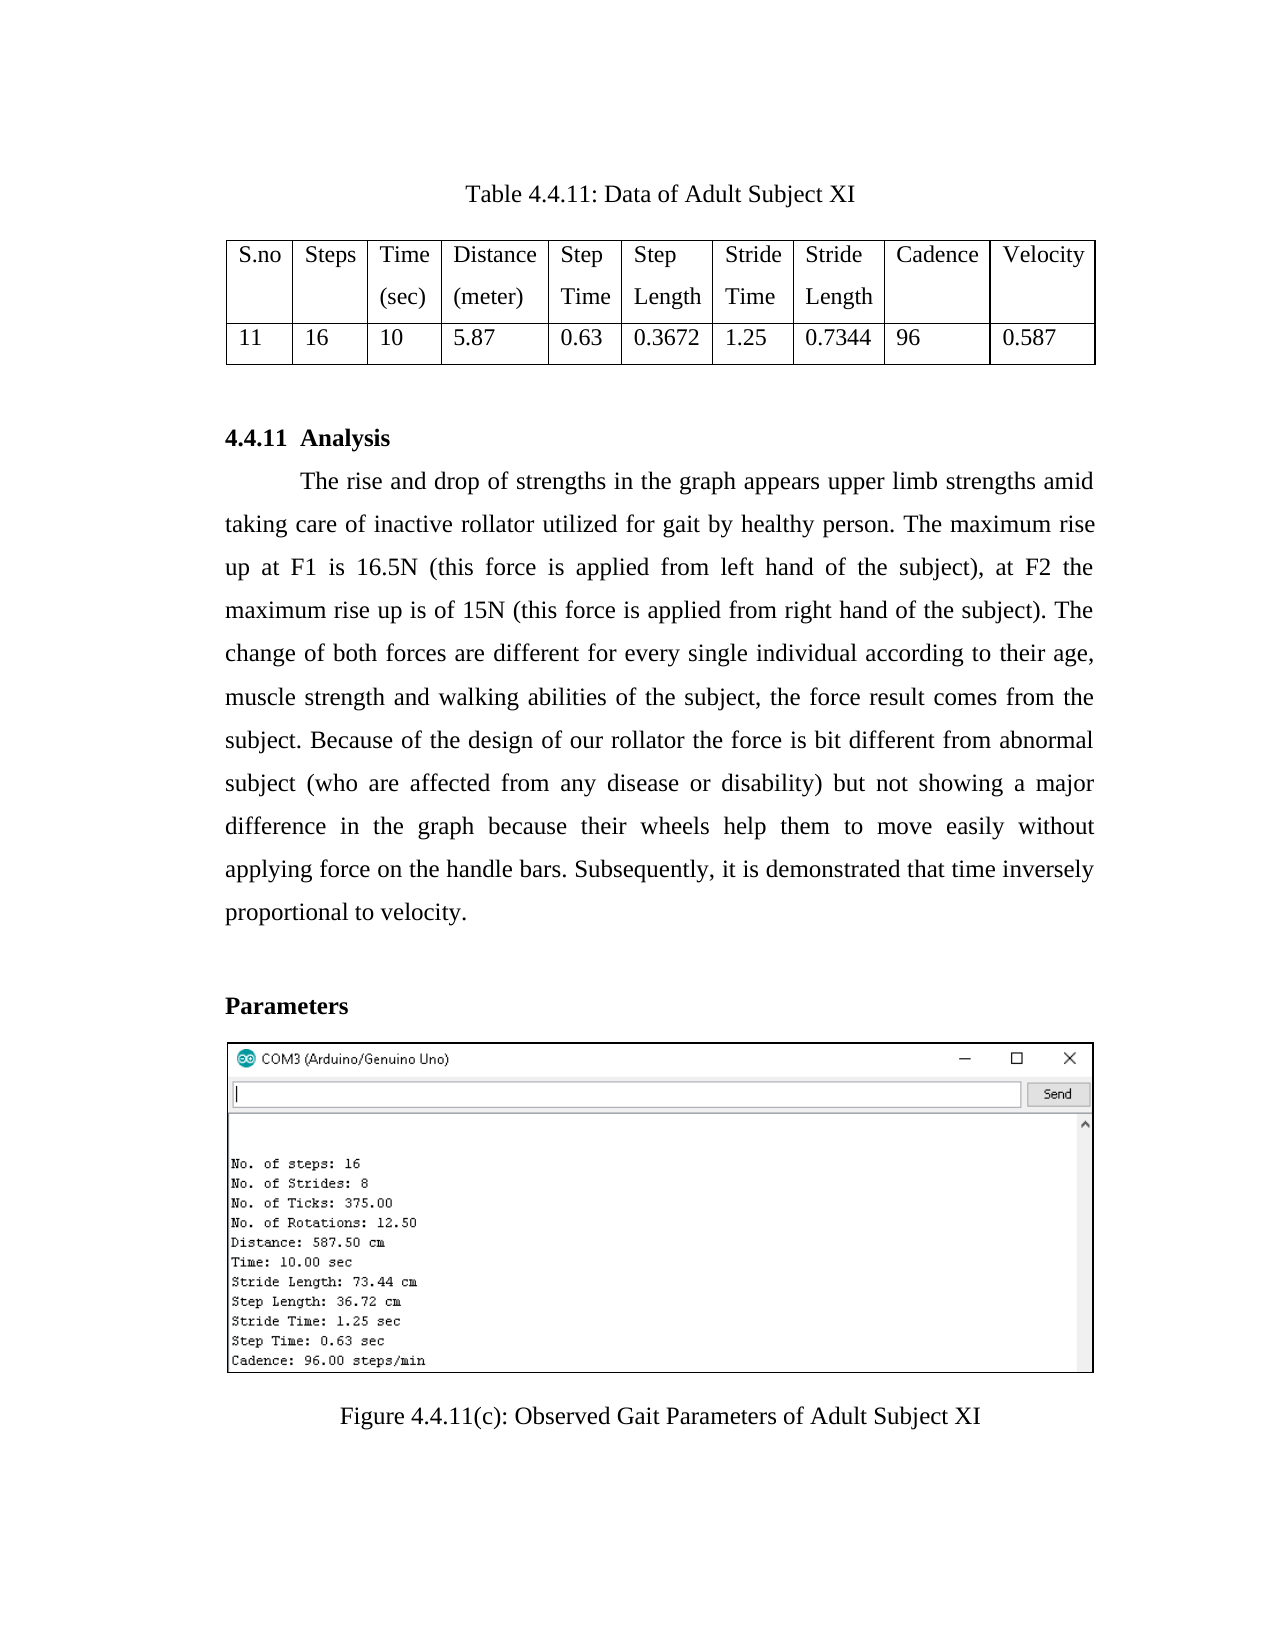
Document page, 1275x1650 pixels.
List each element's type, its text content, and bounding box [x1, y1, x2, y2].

table_header S.no [227, 241, 292, 322]
table_cell 0.7344 [794, 324, 884, 364]
table_cell 0.3672 [622, 324, 712, 364]
table_header Step Length [622, 241, 712, 322]
table_cell 11 [227, 324, 292, 364]
table_cell 1.25 [713, 324, 793, 364]
text The rise and drop of strengths in the graph appears upper limb strengths amid taking care of inactive rollator utilized for gait by healthy person. The maximum rise up at F1 is 16.5N (this force is applied from left hand of the subject), at F2 the maximum rise up is of 15N (this force is applied from right hand of the subject). The change of both forces are different for every single individual according to their age, muscle strength and walking abilities of the subject, the force result comes from the subject. Because of the design of our rollator the force is bit different from abnormal subject (who are affected from any disease or disability) but not showing a major difference in the graph because their wheels help them to move easily without applying force on the handle bars. Subsequently, it is demonstrated that time inversely proportional to velocity. [225, 466, 1096, 926]
table_header Steps [293, 241, 367, 322]
table_cell 0.63 [549, 324, 621, 364]
table_cell 5.87 [442, 324, 548, 364]
table_header Stride Time [713, 241, 793, 322]
table_cell 16 [293, 324, 367, 364]
text Table 4.4.11: Data of Adult Subject XI [257, 179, 1064, 208]
table_header Cadence [885, 241, 989, 322]
table_header Distance (meter) [442, 241, 548, 322]
table_header Stride Length [794, 241, 884, 322]
table_header Time (sec) [368, 241, 441, 322]
table_cell 96 [885, 324, 989, 364]
table_header Step Time [549, 241, 621, 322]
picture [228, 1049, 1092, 1372]
table_cell 10 [368, 324, 441, 364]
table_header Velocity [991, 241, 1094, 322]
subtitle Parameters [225, 991, 1181, 1019]
subtitle Analysis [225, 423, 1181, 452]
table_cell 0.587 [991, 324, 1094, 364]
text Figure 4.4.11(c): Observed Gait Parameters of Adult Subject XI [257, 1401, 1064, 1430]
